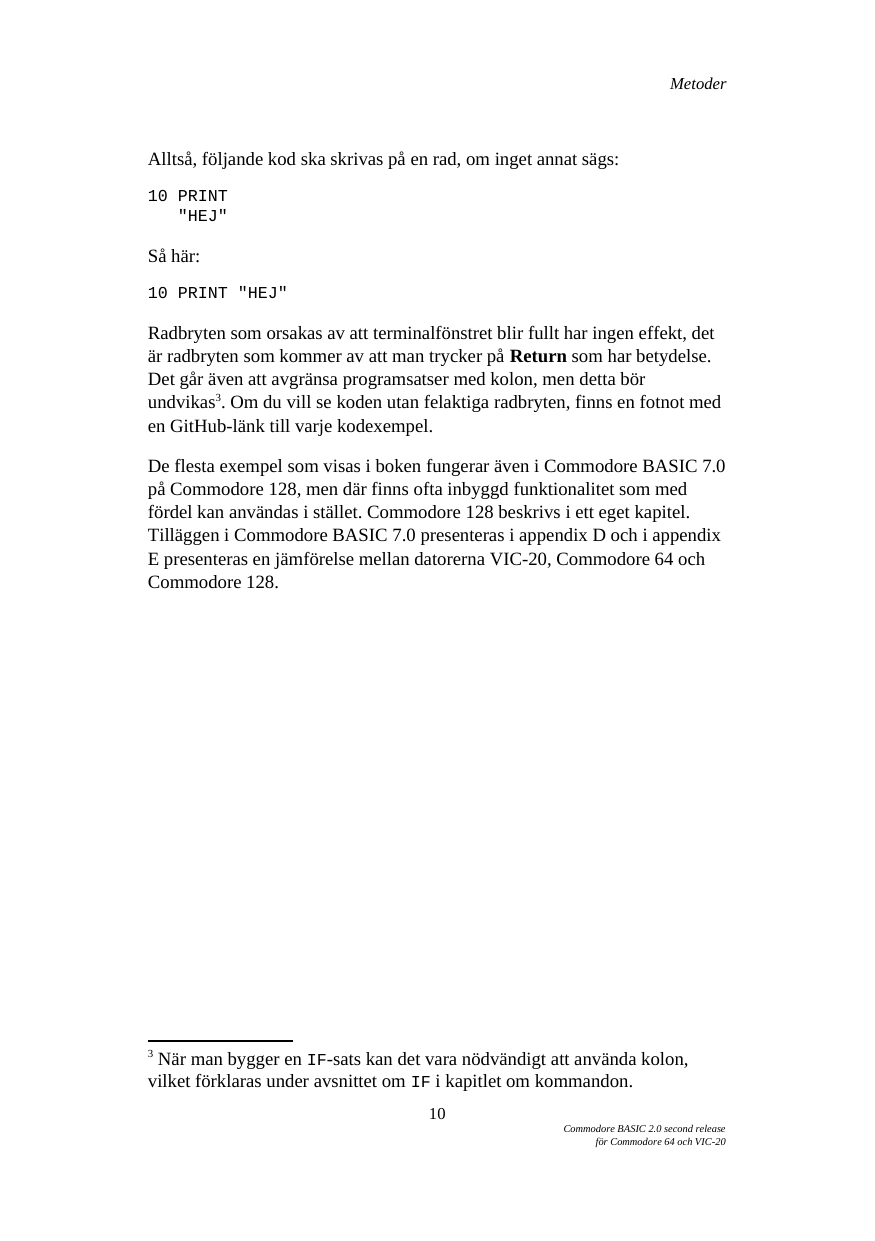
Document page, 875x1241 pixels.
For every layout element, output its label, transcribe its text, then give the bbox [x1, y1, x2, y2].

text De flesta exempel som visas i boken fungerar även i Commodore BASIC 7.0 på Commodore 128, men där finns ofta inbyggd funktionalitet som med fördel kan användas i stället. Commodore 128 beskrivs i ett eget kapitel. Tilläggen i Commodore BASIC 7.0 presenteras i appendix D och i appendix E presenteras en jämförelse mellan datorerna VIC-20, Commodore 64 och Commodore 128. [148, 454, 726, 592]
text Radbryten som orsakas av att terminalfönstret blir fullt har ingen effekt, det är radbryten som kommer av att man trycker på Return som har betydelse. Det går även att avgränsa programsatser med kolon, men detta bör undvikas. Om du vill se koden utan felaktiga radbryten, finns en fotnot med en GitHub-länk till varje kodexempel. [148, 322, 726, 436]
text Alltså, följande kod ska skrivas på en rad, om inget annat sägs: [148, 148, 726, 169]
text Så här: [148, 245, 726, 266]
text 10 PRINT "HEJ" [148, 188, 726, 227]
text 10 PRINT "HEJ" [148, 285, 726, 304]
